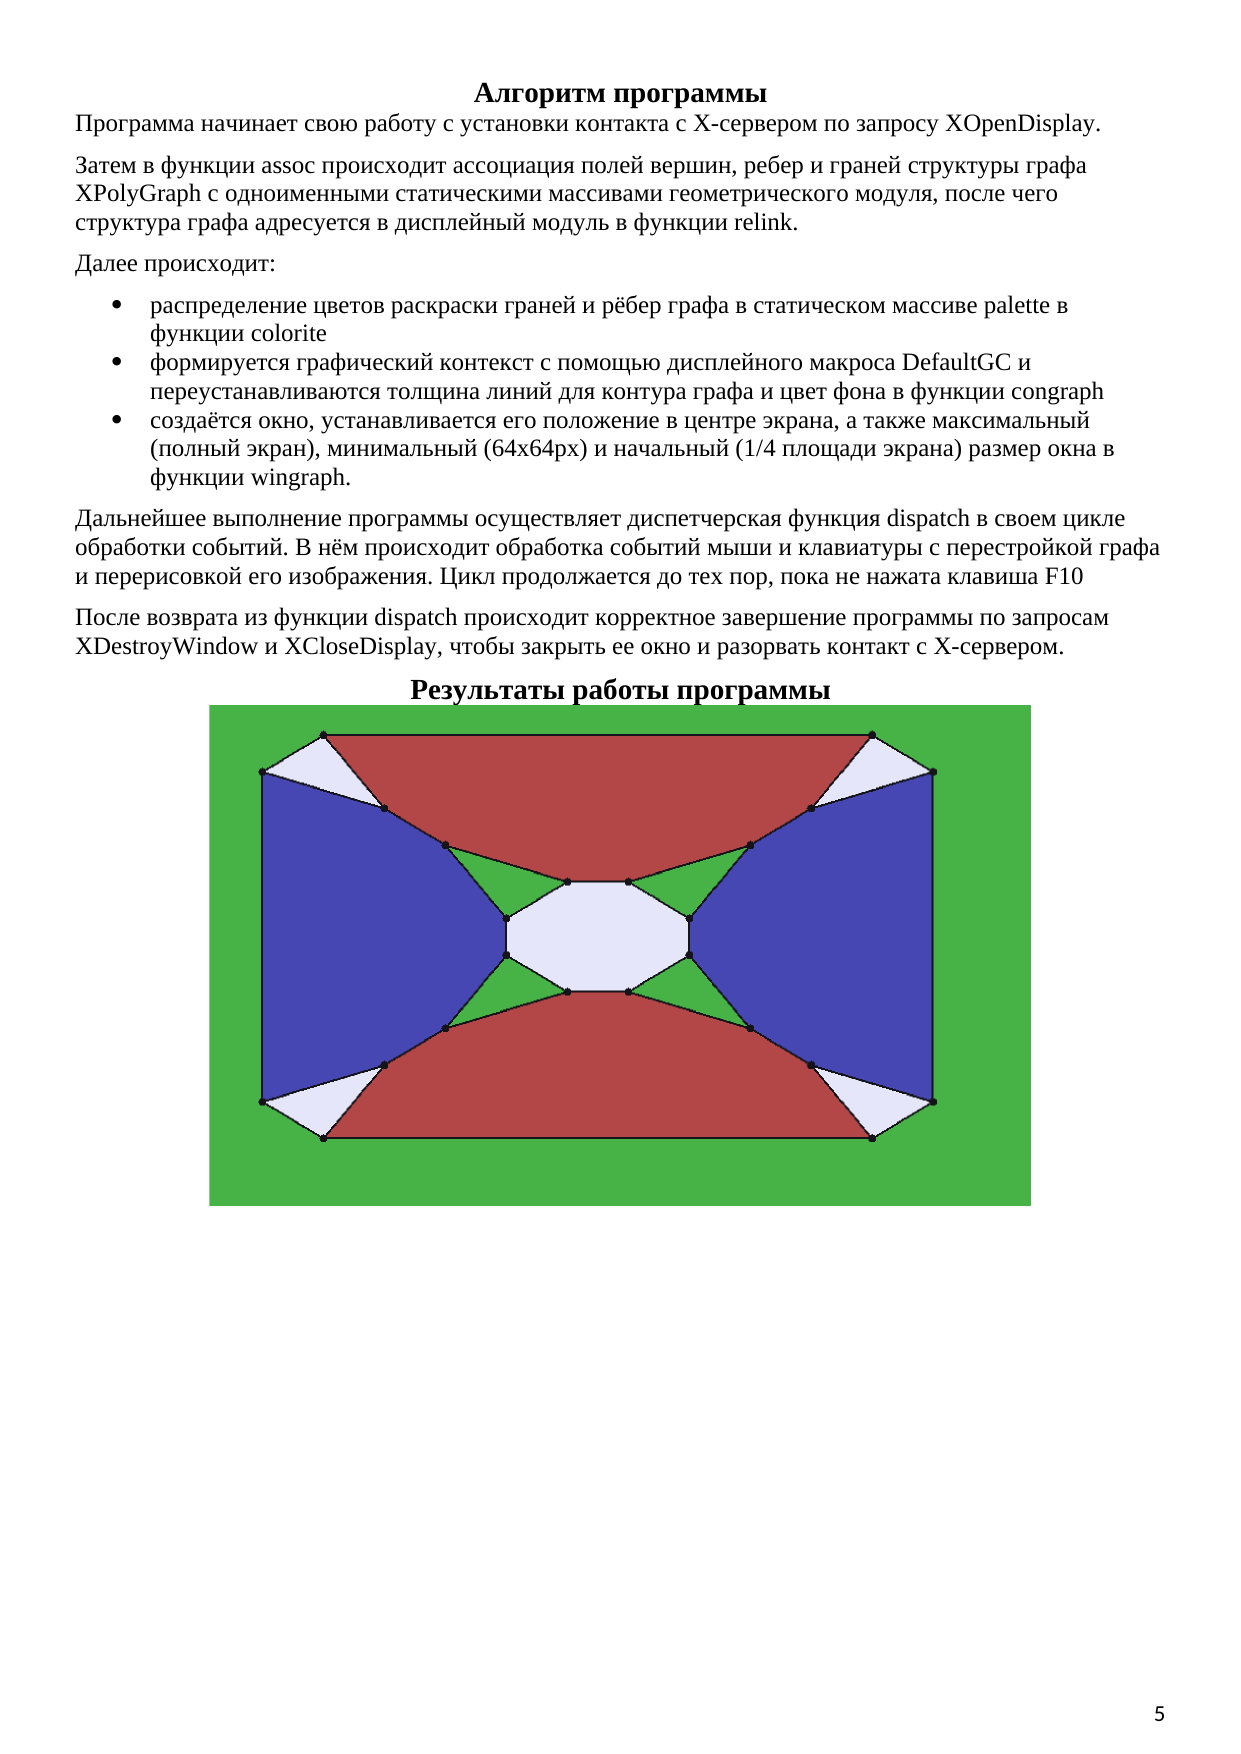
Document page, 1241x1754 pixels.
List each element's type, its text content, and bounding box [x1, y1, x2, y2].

list формируется графический контекст с помощью дисплейного макроса DefaultGC и переустанавливаются толщина линий для контура графа и цвет фона в функции congraph [112, 347, 1165, 405]
picture [209, 705, 1031, 1206]
text Затем в функции assoc происходит ассоциация полей вершин, ребер и граней структуры графа XРolyGraph c одноименными статическими массивами геометрического модуля, после чего структура графа адресуется в дисплейный модуль в функции relink. [75, 150, 1165, 236]
subtitle Алгоритм программы [76, 75, 1165, 108]
subtitle Результаты работы программы [76, 672, 1165, 706]
text Далее происходит: [75, 248, 1165, 277]
list распределение цветов раскраски граней и рёбер графа в статическом массиве palette в функции colorite [112, 290, 1165, 347]
text После возврата из функции dispatch происходит корректное завершение программы по запросам XDestroyWindow и XCloseDisplay, чтобы закрыть ее окно и разорвать контакт с X-сервером. [75, 602, 1165, 660]
list создаётся окно, устанавливается его положение в центре экрана, а также максимальный (полный экран), минимальный (64х64рх) и начальный (1/4 площади экрана) размер окна в функции wingraph. [112, 405, 1165, 491]
text Программа начинает свою работу с установки контакта с Х-сервером по запросу XOpenDisplay. [75, 108, 1165, 137]
